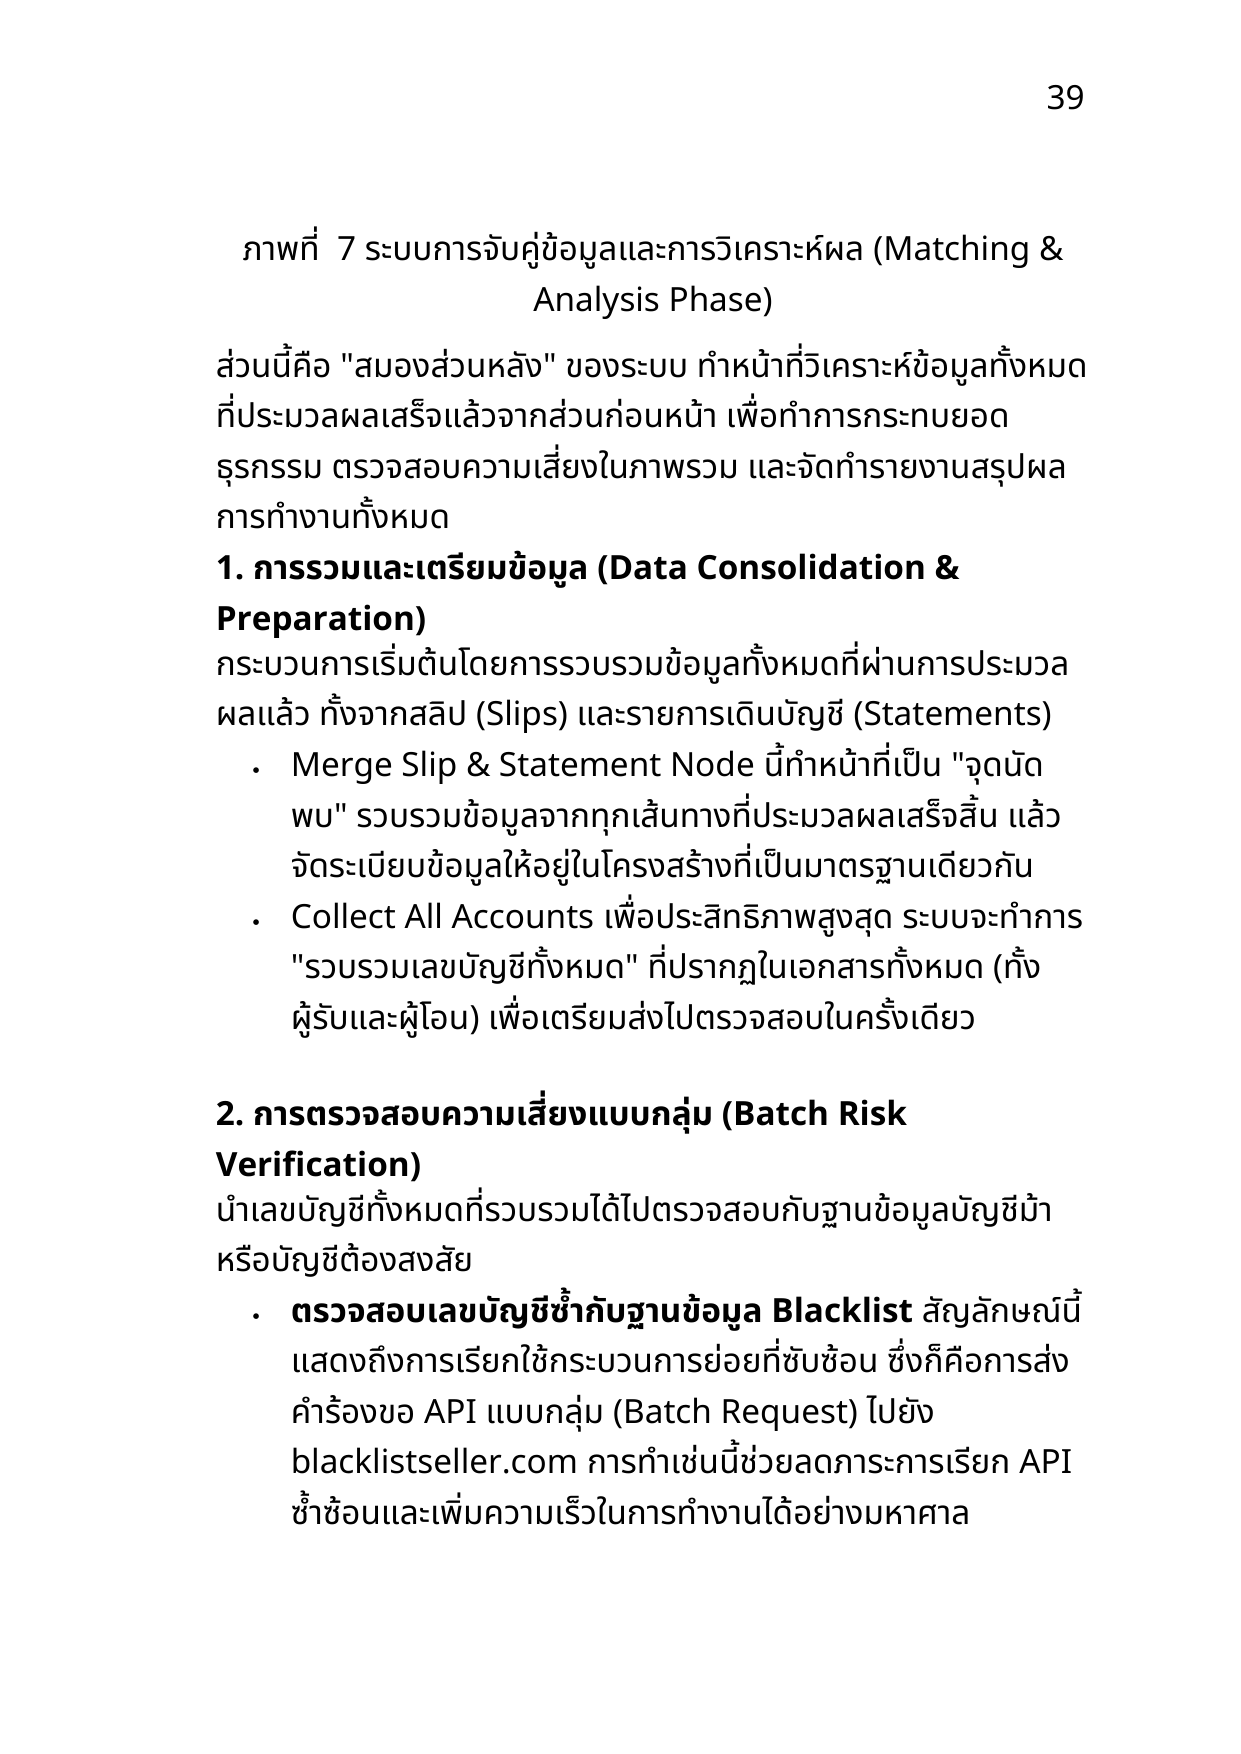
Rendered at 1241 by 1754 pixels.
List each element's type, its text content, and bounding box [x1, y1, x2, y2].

list Merge Slip & Statement Node นี้ทำหน้าที่เป็น "จุดนัดพบ" รวบรวมข้อมูลจากทุกเส้นทางที่ประมวลผลเสร็จสิ้น แล้วจัดระเบียบข้อมูลให้อยู่ในโครงสร้างที่เป็นมาตรฐานเดียวกัน [253, 741, 1090, 892]
text กระบวนการเริ่มต้นโดยการรวบรวมข้อมูลทั้งหมดที่ผ่านการประมวลผลแล้ว ทั้งจากสลิป (Slips) และรายการเดินบัญชี (Statements) [216, 640, 1090, 741]
text ภาพที่ 7 ระบบการจับคู่ข้อมูลและการวิเคราะห์ผล (Matching & Analysis Phase) [216, 225, 1090, 321]
text 1. การรวมและเตรียมข้อมูล (Data Consolidation & Preparation) [216, 544, 1090, 640]
text นำเลขบัญชีทั้งหมดที่รวบรวมได้ไปตรวจสอบกับฐานข้อมูลบัญชีม้าหรือบัญชีต้องสงสัย [216, 1186, 1090, 1287]
text 2. การตรวจสอบความเสี่ยงแบบกลุ่ม (Batch Risk Verification) [216, 1090, 1090, 1186]
list ตรวจสอบเลขบัญชีซ้ำกับฐานข้อมูล Blacklist สัญลักษณ์นี้แสดงถึงการเรียกใช้กระบวนการย่อยที่ซับซ้อน ซึ่งก็คือการส่งคำร้องขอ API แบบกลุ่ม (Batch Request) ไปยัง blacklistseller.com การทำเช่นนี้ช่วยลดภาระการเรียก API ซ้ำซ้อนและเพิ่มความเร็วในการทำงานได้อย่างมหาศาล [253, 1287, 1090, 1539]
list Collect All Accounts เพื่อประสิทธิภาพสูงสุด ระบบจะทำการ "รวบรวมเลขบัญชีทั้งหมด" ที่ปรากฏในเอกสารทั้งหมด (ทั้งผู้รับและผู้โอน) เพื่อเตรียมส่งไปตรวจสอบในครั้งเดียว [253, 892, 1090, 1044]
text ส่วนนี้คือ "สมองส่วนหลัง" ของระบบ ทำหน้าที่วิเคราะห์ข้อมูลทั้งหมดที่ประมวลผลเสร็จแล้วจากส่วนก่อนหน้า เพื่อทำการกระทบยอดธุรกรรม ตรวจสอบความเสี่ยงในภาพรวม และจัดทำรายงานสรุปผลการทำงานทั้งหมด [216, 342, 1090, 544]
